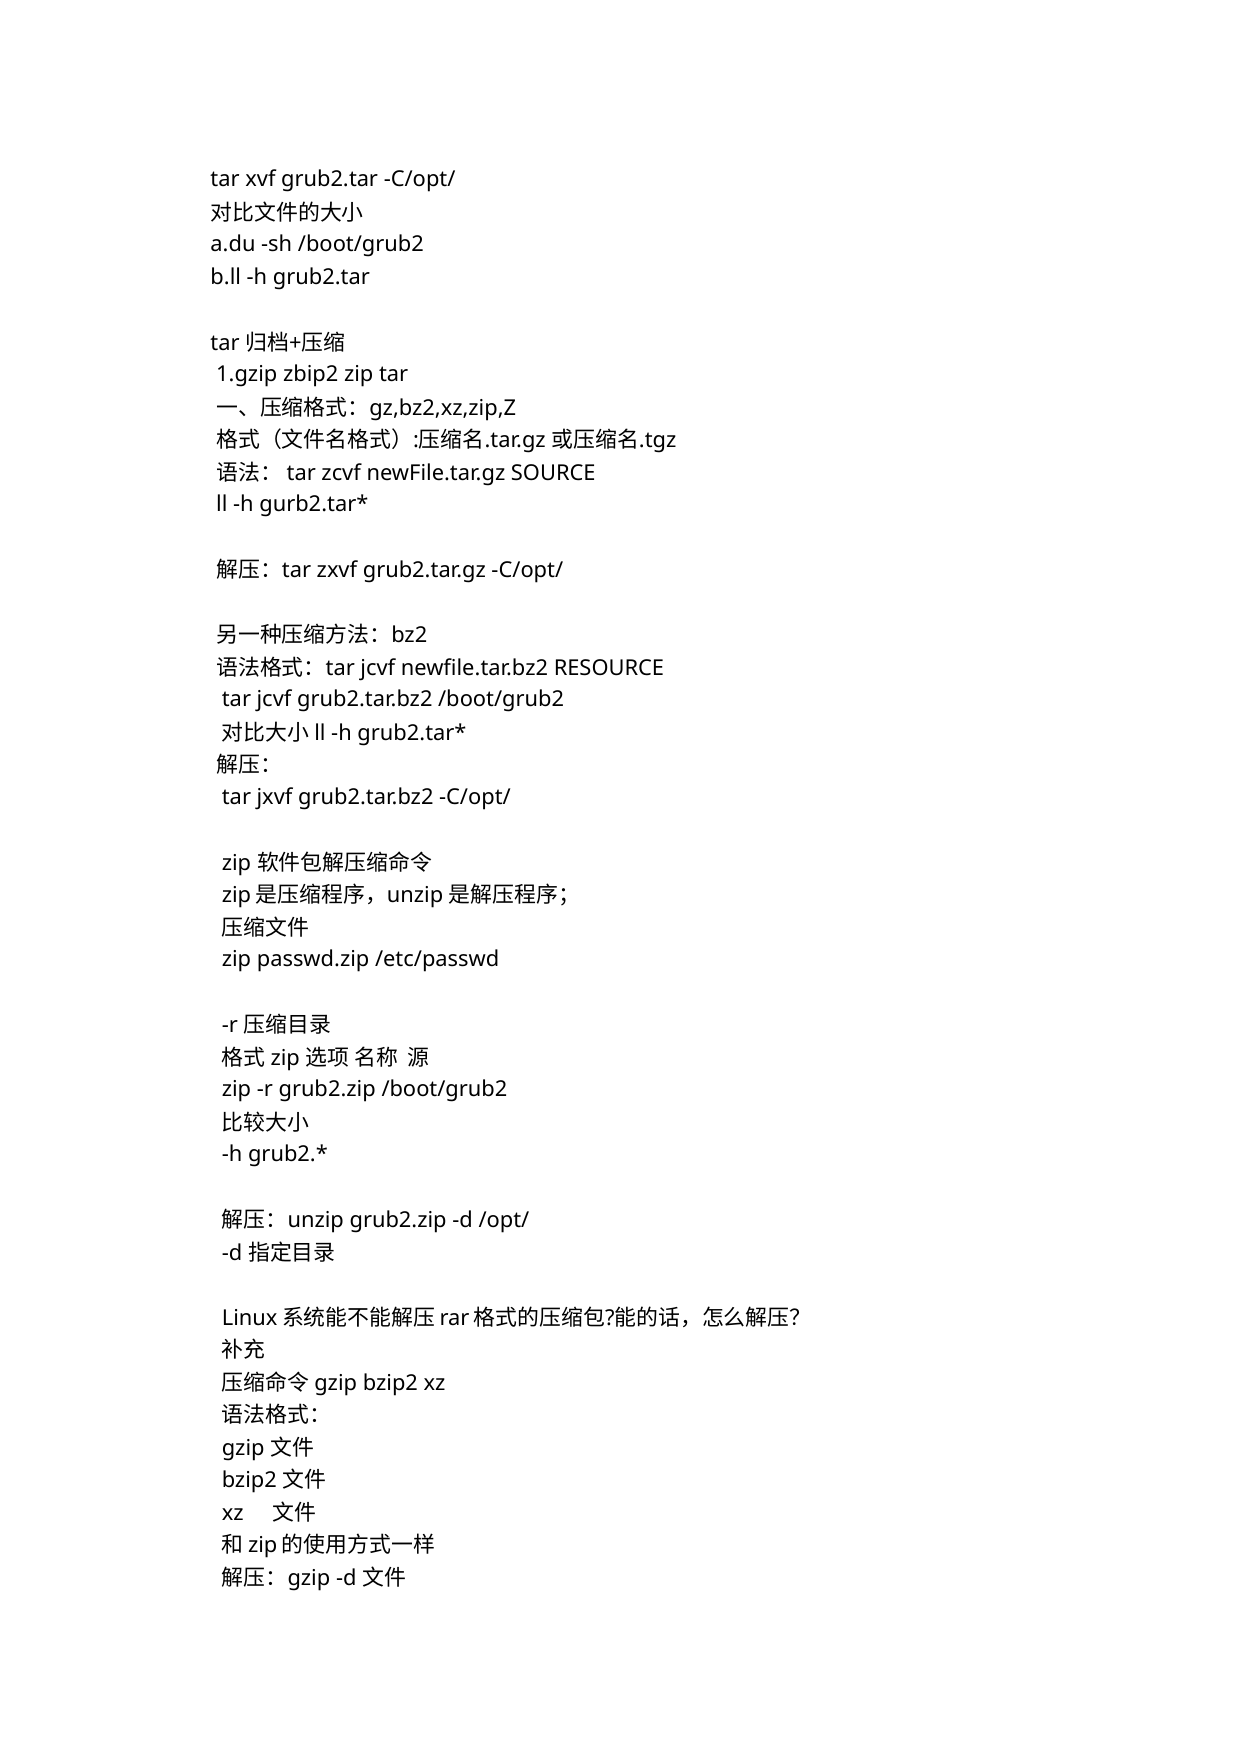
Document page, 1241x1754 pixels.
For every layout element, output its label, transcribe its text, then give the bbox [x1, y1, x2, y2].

text bzip2 文件 [187, 1462, 1053, 1494]
text 语法： tar zcvf newFile.tar.gz SOURCE [187, 454, 1053, 487]
text zip是压缩程序，unzip 是解压程序； [187, 877, 1053, 909]
text -h grub2.* [187, 1137, 1053, 1169]
text 解压： [187, 747, 1053, 779]
text 比较大小 [187, 1104, 1053, 1137]
text zip 软件包解压缩命令 [187, 844, 1053, 877]
text xz 文件 [187, 1494, 1053, 1527]
text 压缩命令 gzip bzip2 xz [187, 1364, 1053, 1397]
text 对比文件的大小 [187, 194, 1053, 227]
text 压缩文件 [187, 909, 1053, 942]
text 解压：unzip grub2.zip -d /opt/ [187, 1202, 1053, 1234]
text zip passwd.zip /etc/passwd [187, 942, 1053, 974]
text 解压：gzip -d 文件 [187, 1559, 1053, 1592]
text 语法格式： [187, 1397, 1053, 1429]
text gzip 文件 [187, 1429, 1053, 1462]
text 格式（文件名格式）:压缩名.tar.gz 或压缩名.tgz [187, 422, 1053, 454]
text 语法格式：tar jcvf newfile.tar.bz2 RESOURCE [187, 649, 1053, 682]
text ll -h gurb2.tar* [187, 487, 1053, 519]
text 1.gzip zbip2 zip tar [187, 357, 1053, 389]
text tar jcvf grub2.tar.bz2 /boot/grub2 [187, 682, 1053, 714]
text 解压：tar zxvf grub2.tar.gz -C/opt/ [187, 552, 1053, 584]
text -d 指定目录 [187, 1234, 1053, 1267]
text 格式 zip 选项 名称 源 [187, 1039, 1053, 1072]
text 对比大小 ll -h grub2.tar* [187, 714, 1053, 747]
text tar xvf grub2.tar -C/opt/ [187, 162, 1053, 194]
text 补充 [187, 1332, 1053, 1364]
text a.du -sh /boot/grub2 [187, 227, 1053, 259]
text tar 归档+压缩 [187, 324, 1053, 357]
text 另一种压缩方法：bz2 [187, 617, 1053, 649]
text -r 压缩目录 [187, 1007, 1053, 1039]
text 和zip的使用方式一样 [187, 1527, 1053, 1559]
text Linux系统能不能解压rar格式的压缩包?能的话，怎么解压？ [187, 1299, 1053, 1332]
text b.ll -h grub2.tar [187, 259, 1053, 292]
text zip -r grub2.zip /boot/grub2 [187, 1072, 1053, 1104]
text tar jxvf grub2.tar.bz2 -C/opt/ [187, 779, 1053, 812]
text 一、压缩格式：gz,bz2,xz,zip,Z [187, 389, 1053, 422]
